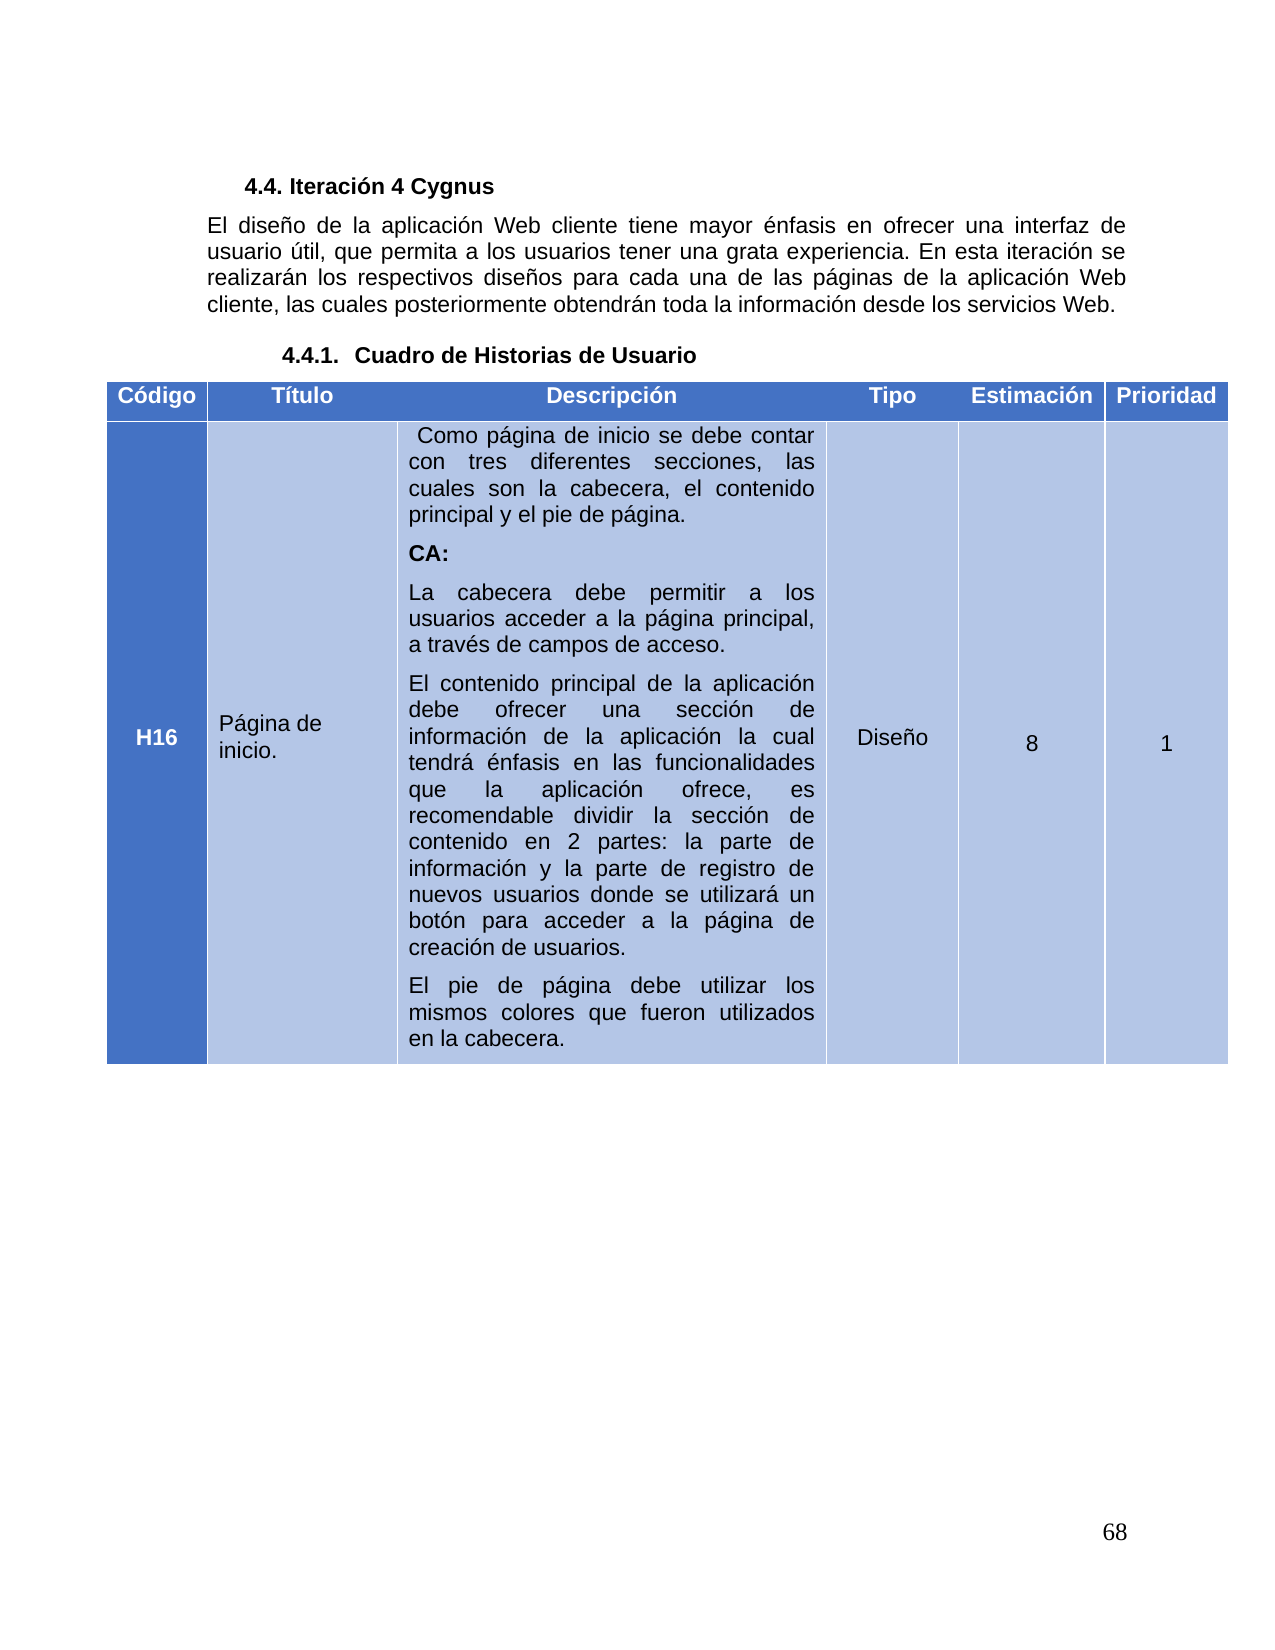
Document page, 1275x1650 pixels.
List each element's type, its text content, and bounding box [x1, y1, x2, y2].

subtitle Cuadro de Historias de Usuario [282, 342, 1127, 368]
table_header Tipo [826, 382, 959, 421]
text El diseño de la aplicación Web cliente tiene mayor énfasis en ofrecer una interfaz de usuario útil, que permita a los usuarios tener una grata experiencia. En esta iteración se realizarán los respectivos diseños para cada una de las páginas de la aplicación Web cliente, las cuales posteriormente obtendrán toda la información desde los servicios Web. [207, 212, 1127, 317]
table_cell 8 [959, 422, 1104, 1064]
table_cell Como página de inicio se debe contar con tres diferentes secciones, las cuales son la cabecera, el contenido principal y el pie de página. CA: La cabecera debe permitir a los usuarios acceder a la página principal, a través de campos de acceso. El contenido principal de la aplicación debe ofrecer una sección de información de la aplicación la cual tendrá énfasis en las funcionalidades que la aplicación ofrece, es recomendable dividir la sección de contenido en 2 partes: la parte de información y la parte de registro de nuevos usuarios donde se utilizará un botón para acceder a la página de creación de usuarios. El pie de página debe utilizar los mismos colores que fueron utilizados en la cabecera. [398, 422, 826, 1064]
table_cell Diseño [827, 422, 958, 1064]
table_header Título [208, 382, 397, 421]
table_header Descripción [397, 382, 826, 421]
table_cell Página de inicio. [208, 422, 397, 1064]
table_cell H16 [107, 422, 207, 1064]
subtitle Iteración 4 Cygnus [244, 173, 1127, 199]
table_cell 1 [1106, 422, 1228, 1064]
table_header Código [107, 382, 207, 421]
table_header Estimación [959, 382, 1104, 421]
table_header Prioridad [1106, 382, 1228, 421]
